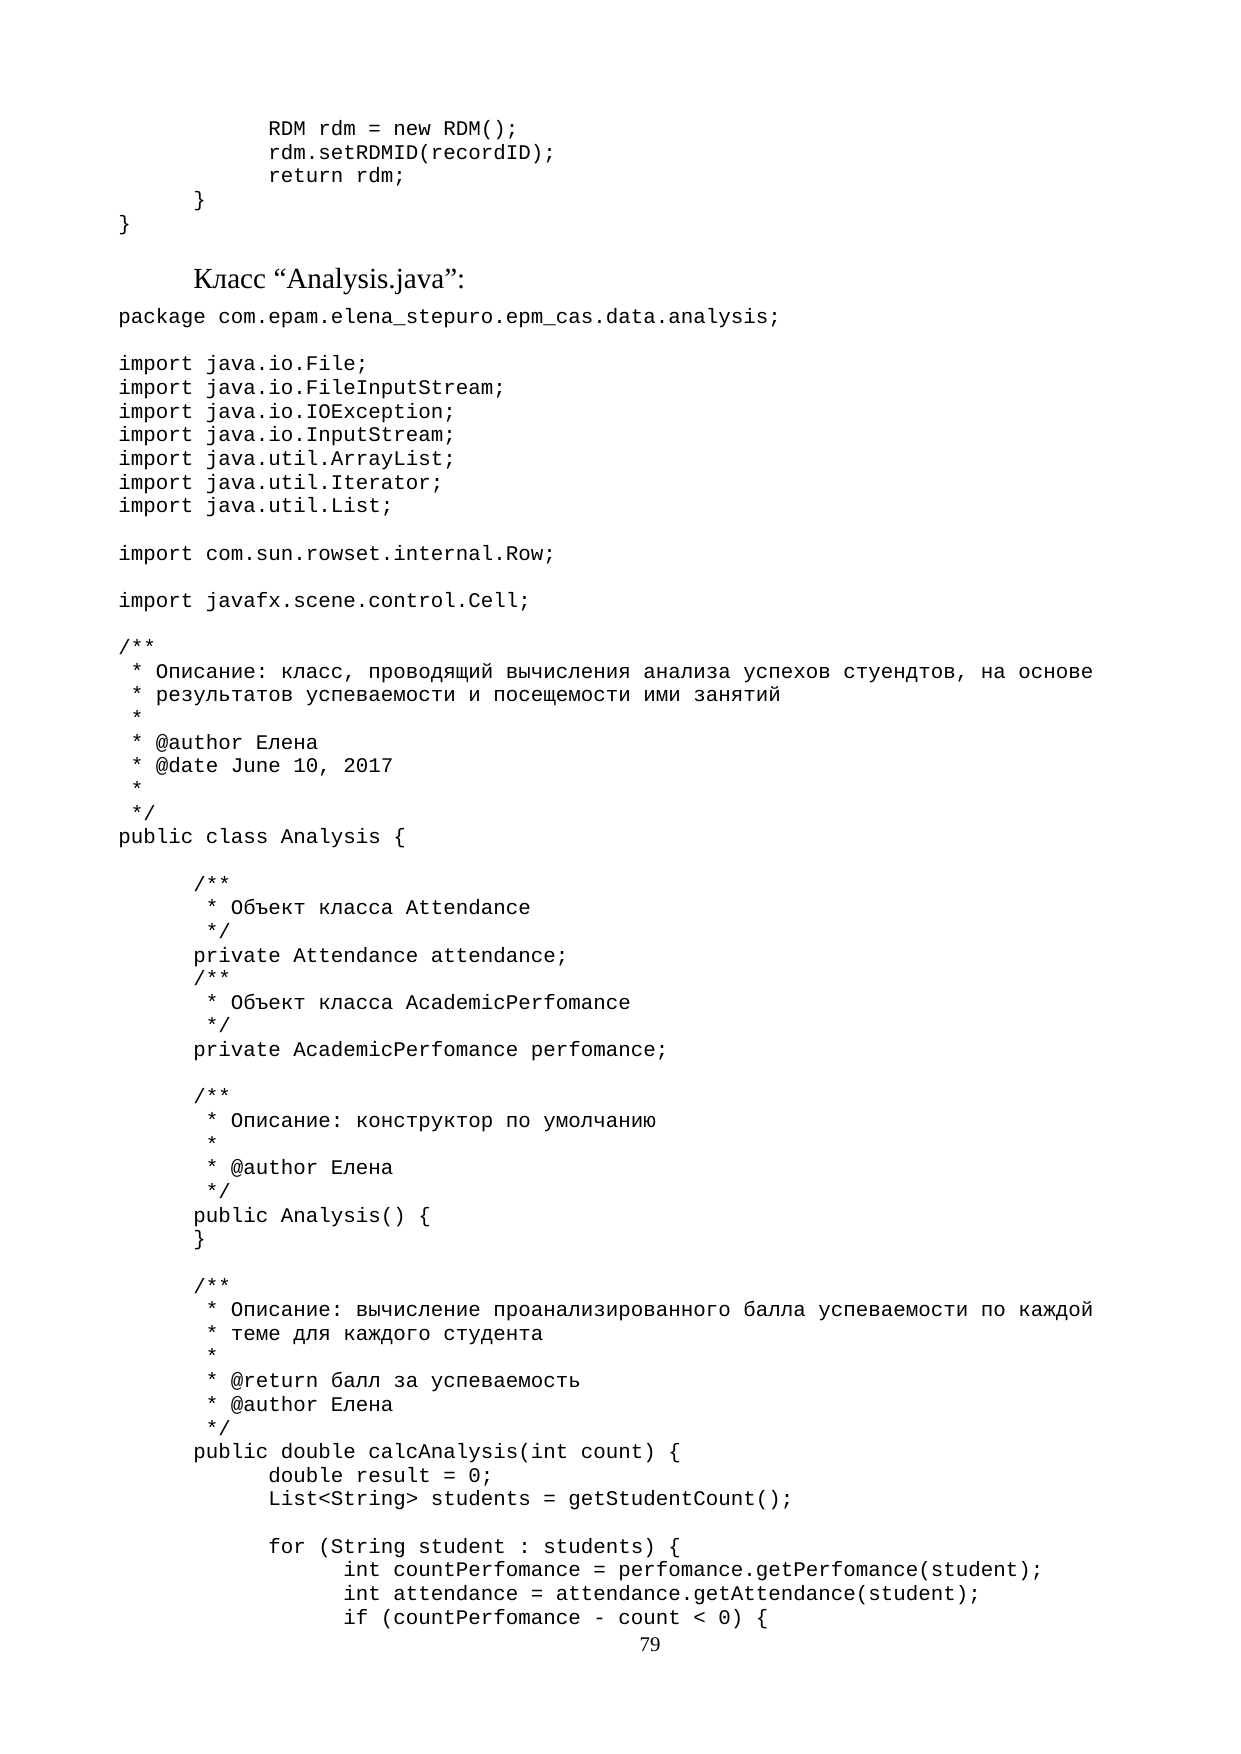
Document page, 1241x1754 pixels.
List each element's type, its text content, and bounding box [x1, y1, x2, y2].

text if (countPerfomance - count < 0) { [118, 1607, 1181, 1630]
text */ [118, 1417, 1181, 1441]
text * Описание: класс, проводящий вычисления анализа успехов стуендтов, на основе [118, 661, 1181, 684]
text * [118, 1134, 1181, 1157]
text /** [118, 1086, 1181, 1110]
text int attendance = attendance.getAttendance(student); [118, 1583, 1181, 1607]
text import java.util.ArrayList; [118, 448, 1181, 472]
text import com.sun.rowset.internal.Row; [118, 543, 1181, 566]
text for (String student : students) { [118, 1536, 1181, 1559]
text */ [118, 803, 1181, 826]
text int countPerfomance = perfomance.getPerfomance(student); [118, 1559, 1181, 1583]
text import javafx.scene.control.Cell; [118, 590, 1181, 613]
text import java.io.IOException; [118, 401, 1181, 424]
text /** [118, 637, 1181, 661]
text * теме для каждого студента [118, 1323, 1181, 1347]
text * Объект класса AcademicPerfomance [118, 992, 1181, 1016]
text /** [118, 1276, 1181, 1299]
text } [118, 189, 1181, 213]
text private AcademicPerfomance perfomance; [118, 1039, 1181, 1063]
text */ [118, 1181, 1181, 1205]
text */ [118, 1016, 1181, 1039]
text double result = 0; [118, 1465, 1181, 1488]
text * [118, 708, 1181, 732]
text public Analysis() { [118, 1205, 1181, 1228]
text import java.util.List; [118, 495, 1181, 519]
text /** [118, 874, 1181, 897]
text * результатов успеваемости и посещемости ими занятий [118, 684, 1181, 708]
text import java.io.File; [118, 353, 1181, 377]
text } [118, 213, 1181, 236]
text rdm.setRDMID(recordID); [118, 142, 1181, 165]
text import java.util.Iterator; [118, 472, 1181, 495]
text * @date June 10, 2017 [118, 755, 1181, 779]
text public double calcAnalysis(int count) { [118, 1441, 1181, 1465]
text return rdm; [118, 165, 1181, 189]
text * @return балл за успеваемость [118, 1370, 1181, 1394]
text * [118, 1347, 1181, 1370]
text * [118, 779, 1181, 803]
text import java.io.InputStream; [118, 424, 1181, 448]
text Класс “Analysis.java”: [118, 261, 1181, 295]
text * @author Елена [118, 1394, 1181, 1417]
text * Описание: вычисление проанализированного балла успеваемости по каждой [118, 1299, 1181, 1323]
text public class Analysis { [118, 826, 1181, 850]
text /** [118, 968, 1181, 992]
text * Объект класса Attendance [118, 897, 1181, 921]
text */ [118, 921, 1181, 944]
text } [118, 1228, 1181, 1252]
text * @author Елена [118, 732, 1181, 755]
text private Attendance attendance; [118, 944, 1181, 968]
text * Описание: конструктор по умолчанию [118, 1110, 1181, 1134]
text package com.epam.elena_stepuro.epm_cas.data.analysis; [118, 306, 1181, 330]
text import java.io.FileInputStream; [118, 377, 1181, 401]
text RDM rdm = new RDM(); [118, 118, 1181, 142]
text List<String> students = getStudentCount(); [118, 1488, 1181, 1512]
text * @author Елена [118, 1157, 1181, 1181]
